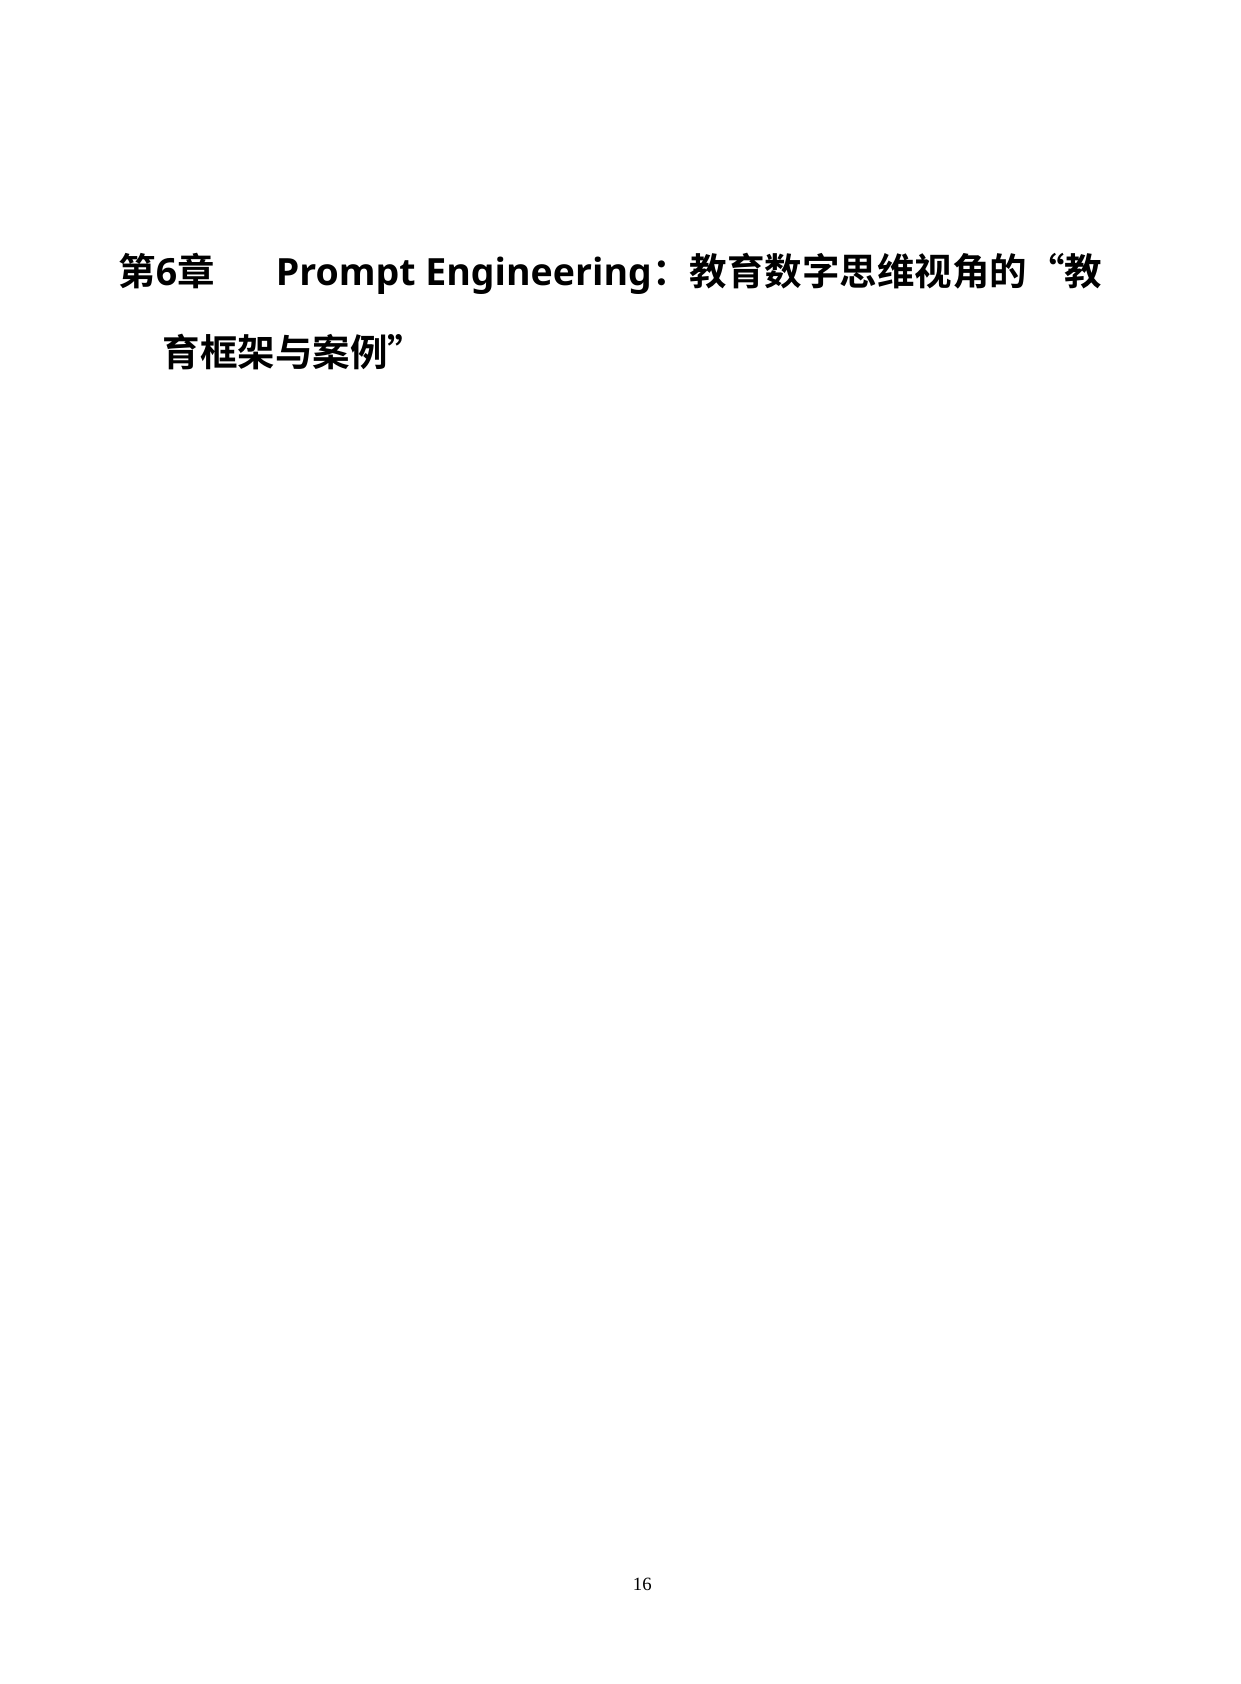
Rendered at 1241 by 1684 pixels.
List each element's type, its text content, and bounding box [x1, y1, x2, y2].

subtitle Prompt Engineering：教育数字思维视角的“教育框架与案例” [118, 239, 1122, 380]
